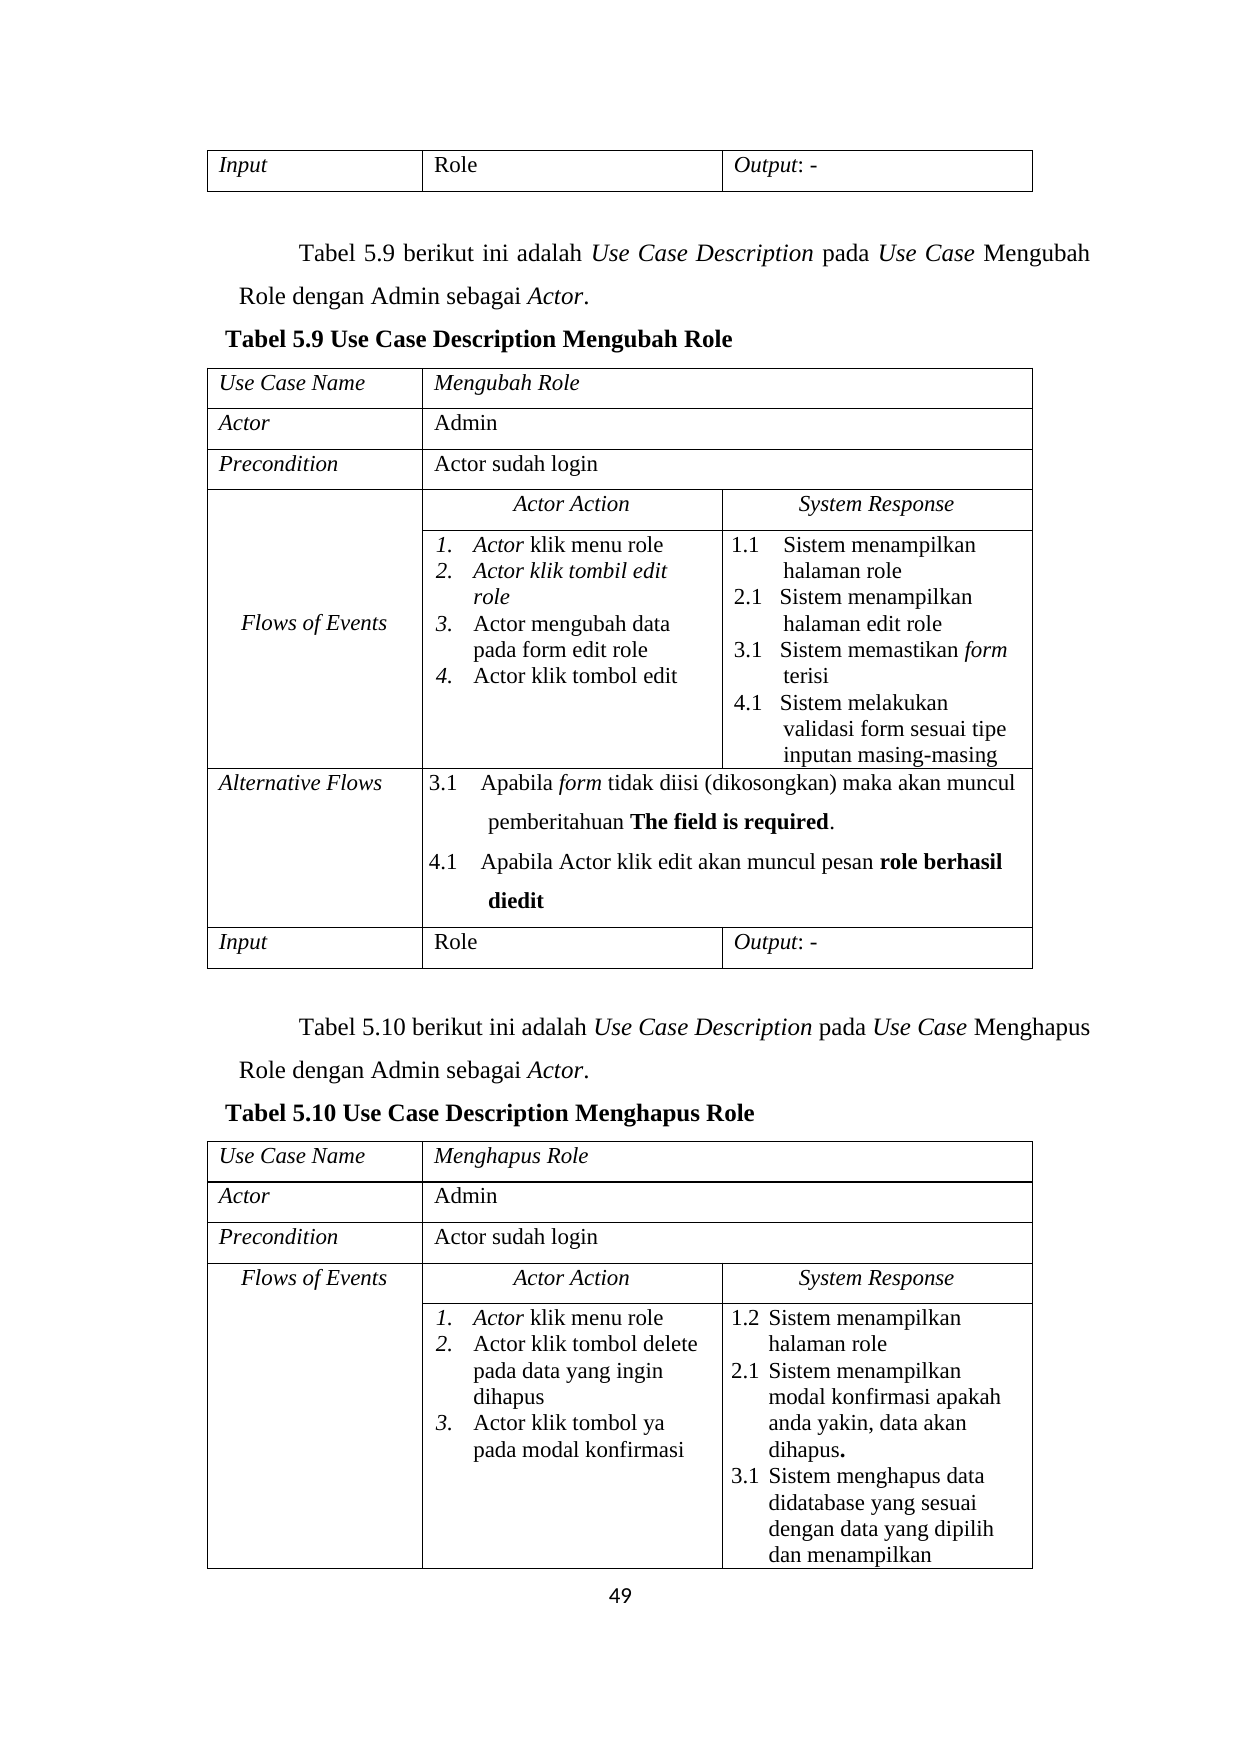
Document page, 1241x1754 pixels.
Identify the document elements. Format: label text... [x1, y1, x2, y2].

text Tabel 5.9 Use Case Description Mengubah Role [225, 324, 1090, 353]
table_cell Role [423, 928, 722, 967]
table_cell Actor [208, 409, 422, 449]
table_cell Actor sudah login [423, 1223, 1032, 1262]
table_header Menghapus Role [423, 1142, 1032, 1181]
table_cell System Response [723, 1264, 1032, 1303]
table_cell Actor Action [423, 1264, 722, 1303]
table_header Mengubah Role [423, 369, 1032, 408]
table_cell Precondition [208, 450, 422, 489]
table_cell Flows of Events [208, 490, 422, 768]
table_cell Role [423, 151, 722, 191]
table_cell System Response [723, 490, 1032, 530]
text Tabel 5.10 berikut ini adalah Use Case Description pada Use Case Menghapus Role dengan Admin sebagai Actor. [239, 1012, 1090, 1083]
table_cell Actor Action [423, 490, 722, 530]
table_header Use Case Name [208, 369, 422, 408]
table_cell Output: - [723, 151, 1032, 191]
table_cell Admin [423, 409, 1032, 449]
table_cell Actor [208, 1183, 422, 1222]
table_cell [723, 1304, 1032, 1568]
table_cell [423, 1304, 722, 1568]
table_cell Actor sudah login [423, 450, 1032, 489]
table_cell Actor klik menu role Actor klik tombil edit role Actor mengubah data pada form edit role Actor klik tombol edit [423, 531, 722, 768]
table_header Use Case Name [208, 1142, 422, 1181]
table_cell Input [208, 151, 422, 191]
text Tabel 5.10 Use Case Description Menghapus Role [225, 1098, 1090, 1127]
table_cell Output: - [723, 928, 1032, 967]
text Tabel 5.9 berikut ini adalah Use Case Description pada Use Case Mengubah Role dengan Admin sebagai Actor. [239, 238, 1090, 310]
table_cell Flows of Events [208, 1264, 422, 1568]
table_cell Input [208, 928, 422, 967]
table_cell Admin [423, 1183, 1032, 1222]
table_cell 3.1 Apabila form tidak diisi (dikosongkan) maka akan muncul pemberitahuan The field is required. 4.1 Apabila Actor klik edit akan muncul pesan role berhasil diedit [423, 769, 1032, 927]
table_cell Alternative Flows [208, 769, 422, 927]
table_cell Sistem menampilkan halaman role 2.1 Sistem menampilkan halaman edit role 3.1 Sistem memastikan form terisi 4.1 Sistem melakukan validasi form sesuai tipe inputan masing-masing [723, 531, 1032, 768]
table_cell Precondition [208, 1223, 422, 1262]
